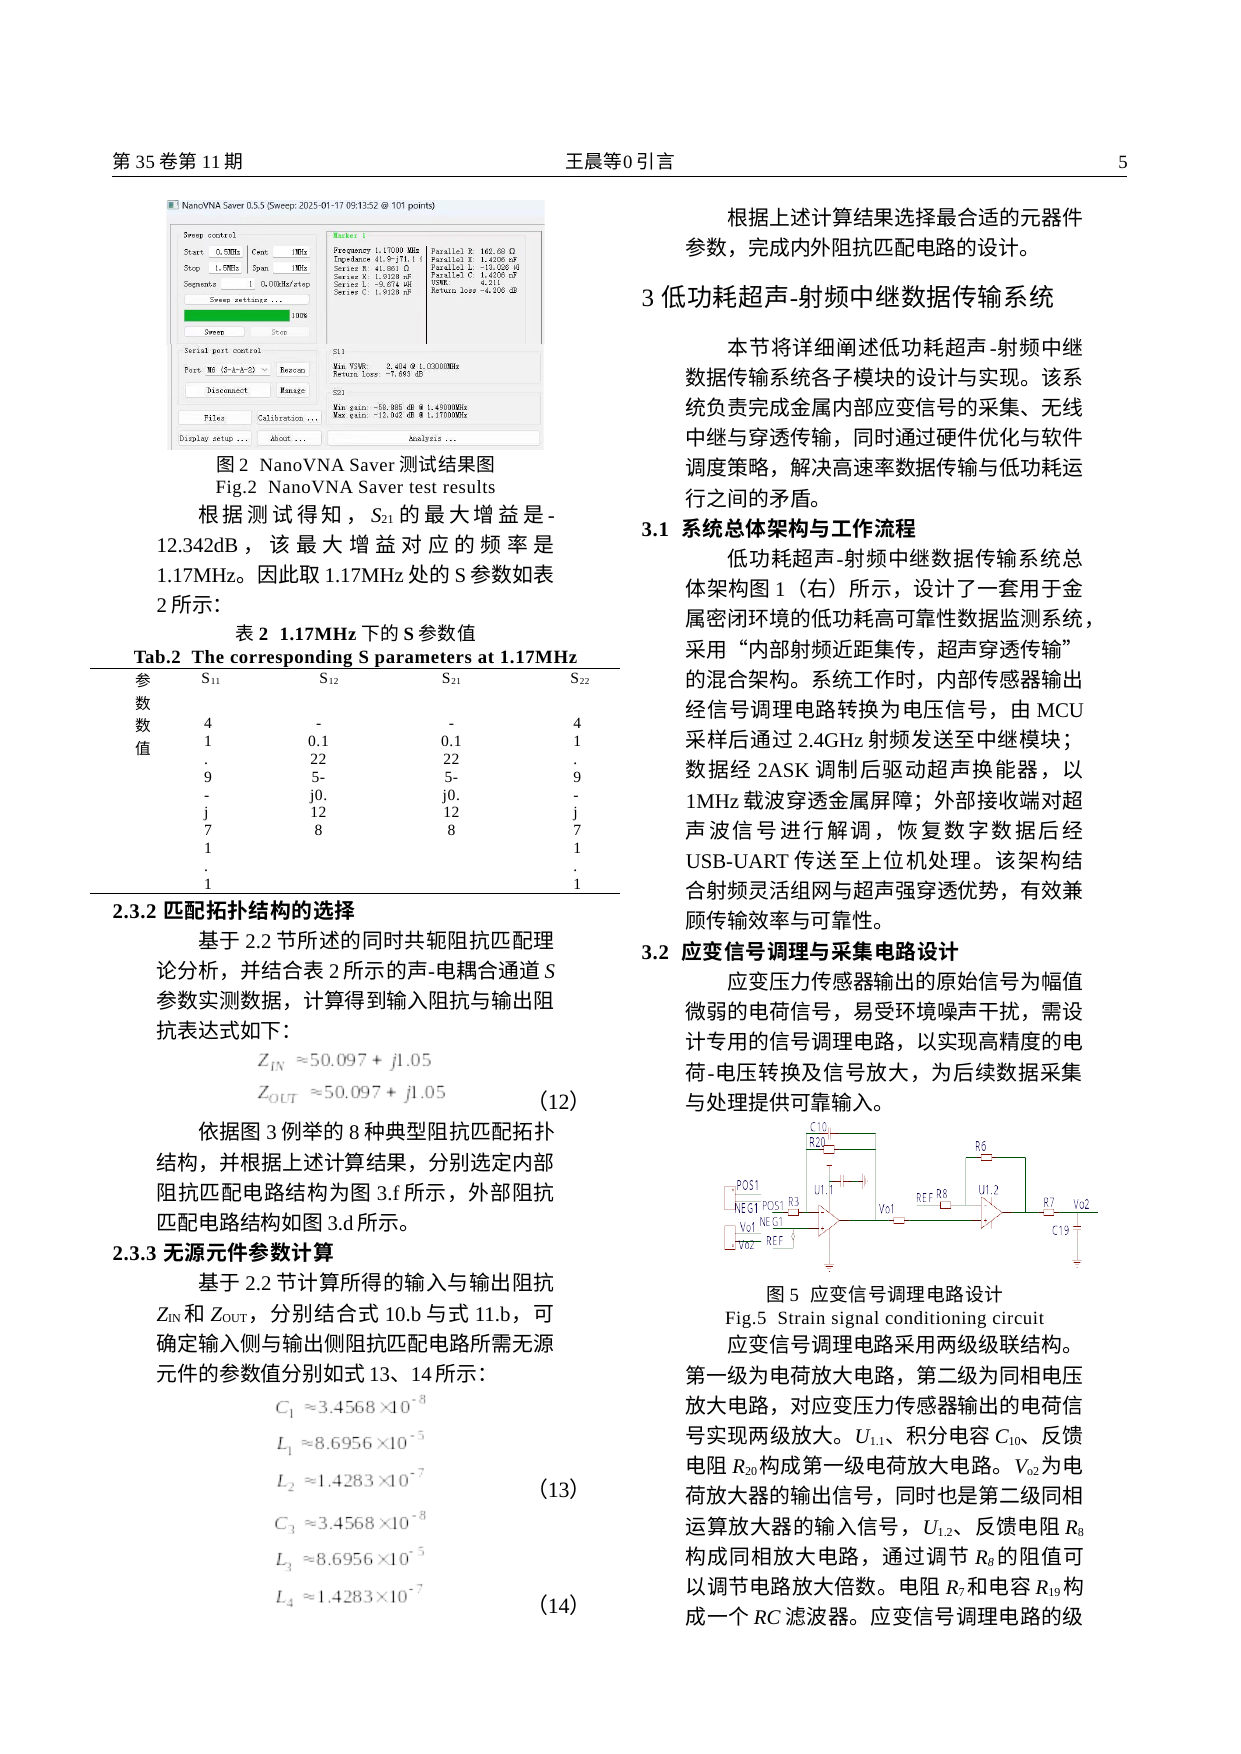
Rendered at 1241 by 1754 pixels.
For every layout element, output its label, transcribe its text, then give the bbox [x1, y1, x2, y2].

subtitle 2.3.2 匹配拓扑结构的选择 [112, 894, 599, 924]
text Tab.2 The corresponding S parameters at 1.17MHz [112, 646, 599, 667]
subtitle 2.3.3 无源元件参数计算 [112, 1236, 599, 1267]
text Fig.2 NanoVNA Saver test results [112, 476, 599, 498]
table_header S11 [149, 669, 252, 714]
text （12） [112, 1045, 596, 1116]
text 应变压力传感器输出的原始信号为幅值微弱的电荷信号，易受环境噪声干扰，需设计专用的信号调理电路，以实现高精度的电荷-电压转换及信号放大，为后续数据采集与处理提供可靠输入。 [686, 965, 1084, 1116]
text （14） [112, 1504, 596, 1620]
text 图2 NanoVNA Saver测试结果图 [112, 449, 599, 476]
text 基于2.2节计算所得的输入与输出阻抗ZIN和ZOUT，分别结合式10.b与式11.b，可确定输入侧与输出侧阻抗匹配电路所需无源元件的参数值分别如式13、14所示： [156, 1267, 555, 1387]
subtitle 3.2 应变信号调理与采集电路设计 [641, 935, 1128, 965]
text 基于2.2节所述的同时共轭阻抗匹配理论分析，并结合表2所示的声-电耦合通道S参数实测数据，计算得到输入阻抗与输出阻抗表达式如下： [156, 924, 555, 1045]
text 根据上述计算结果选择最合适的元器件参数，完成内外阻抗匹配电路的设计。 [686, 201, 1084, 261]
table_cell -0.1225-j0.128 [385, 714, 518, 893]
table_cell 数值 [90, 714, 148, 893]
text 本节将详细阐述低功耗超声-射频中继数据传输系统各子模块的设计与实现。该系统负责完成金属内部应变信号的采集、无线中继与穿透传输，同时通过硬件优化与软件调度策略，解决高速率数据传输与低功耗运行之间的矛盾。 [686, 331, 1084, 512]
text 图5 应变信号调理电路设计 [641, 1280, 1128, 1307]
subtitle 3 低功耗超声-射频中继数据传输系统 [641, 278, 1084, 314]
table_cell -0.1225-j0.128 [252, 714, 385, 893]
table_header S22 [518, 669, 620, 714]
text Fig.5 Strain signal conditioning circuit [641, 1307, 1128, 1329]
text （13） [112, 1387, 596, 1504]
text 根据测试得知，S21的最大增益是-12.342dB，该最大增益对应的频率是1.17MHz。因此取1.17MHz处的S参数如表2所示： [156, 498, 555, 619]
table_cell 41.9-j71.1 [149, 714, 252, 893]
table_header 参数 [90, 669, 148, 714]
subtitle 3.1 系统总体架构与工作流程 [641, 512, 1128, 542]
picture [166, 200, 545, 450]
table_cell 41.9-j71.1 [518, 714, 620, 893]
text 低功耗超声-射频中继数据传输系统总体架构图1（右）所示，设计了一套用于金属密闭环境的低功耗高可靠性数据监测系统，采用“内部射频近距集传，超声穿透传输”的混合架构。系统工作时，内部传感器输出经信号调理电路转换为电压信号，由MCU采样后通过2.4GHz射频发送至中继模块；数据经2ASK调制后驱动超声换能器，以1MHz载波穿透金属屏障；外部接收端对超声波信号进行解调，恢复数字数据后经USB-UART传送至上位机处理。该架构结合射频灵活组网与超声强穿透优势，有效兼顾传输效率与可靠性。 [686, 542, 1084, 935]
table_header S12 [252, 669, 385, 714]
text 表2 1.17MHz下的S参数值 [112, 619, 599, 646]
text 依据图3例举的8种典型阻抗匹配拓扑结构，并根据上述计算结果，分别选定内部阻抗匹配电路结构为图3.f所示，外部阻抗匹配电路结构如图3.d所示。 [156, 1116, 555, 1236]
table_header S21 [385, 669, 518, 714]
